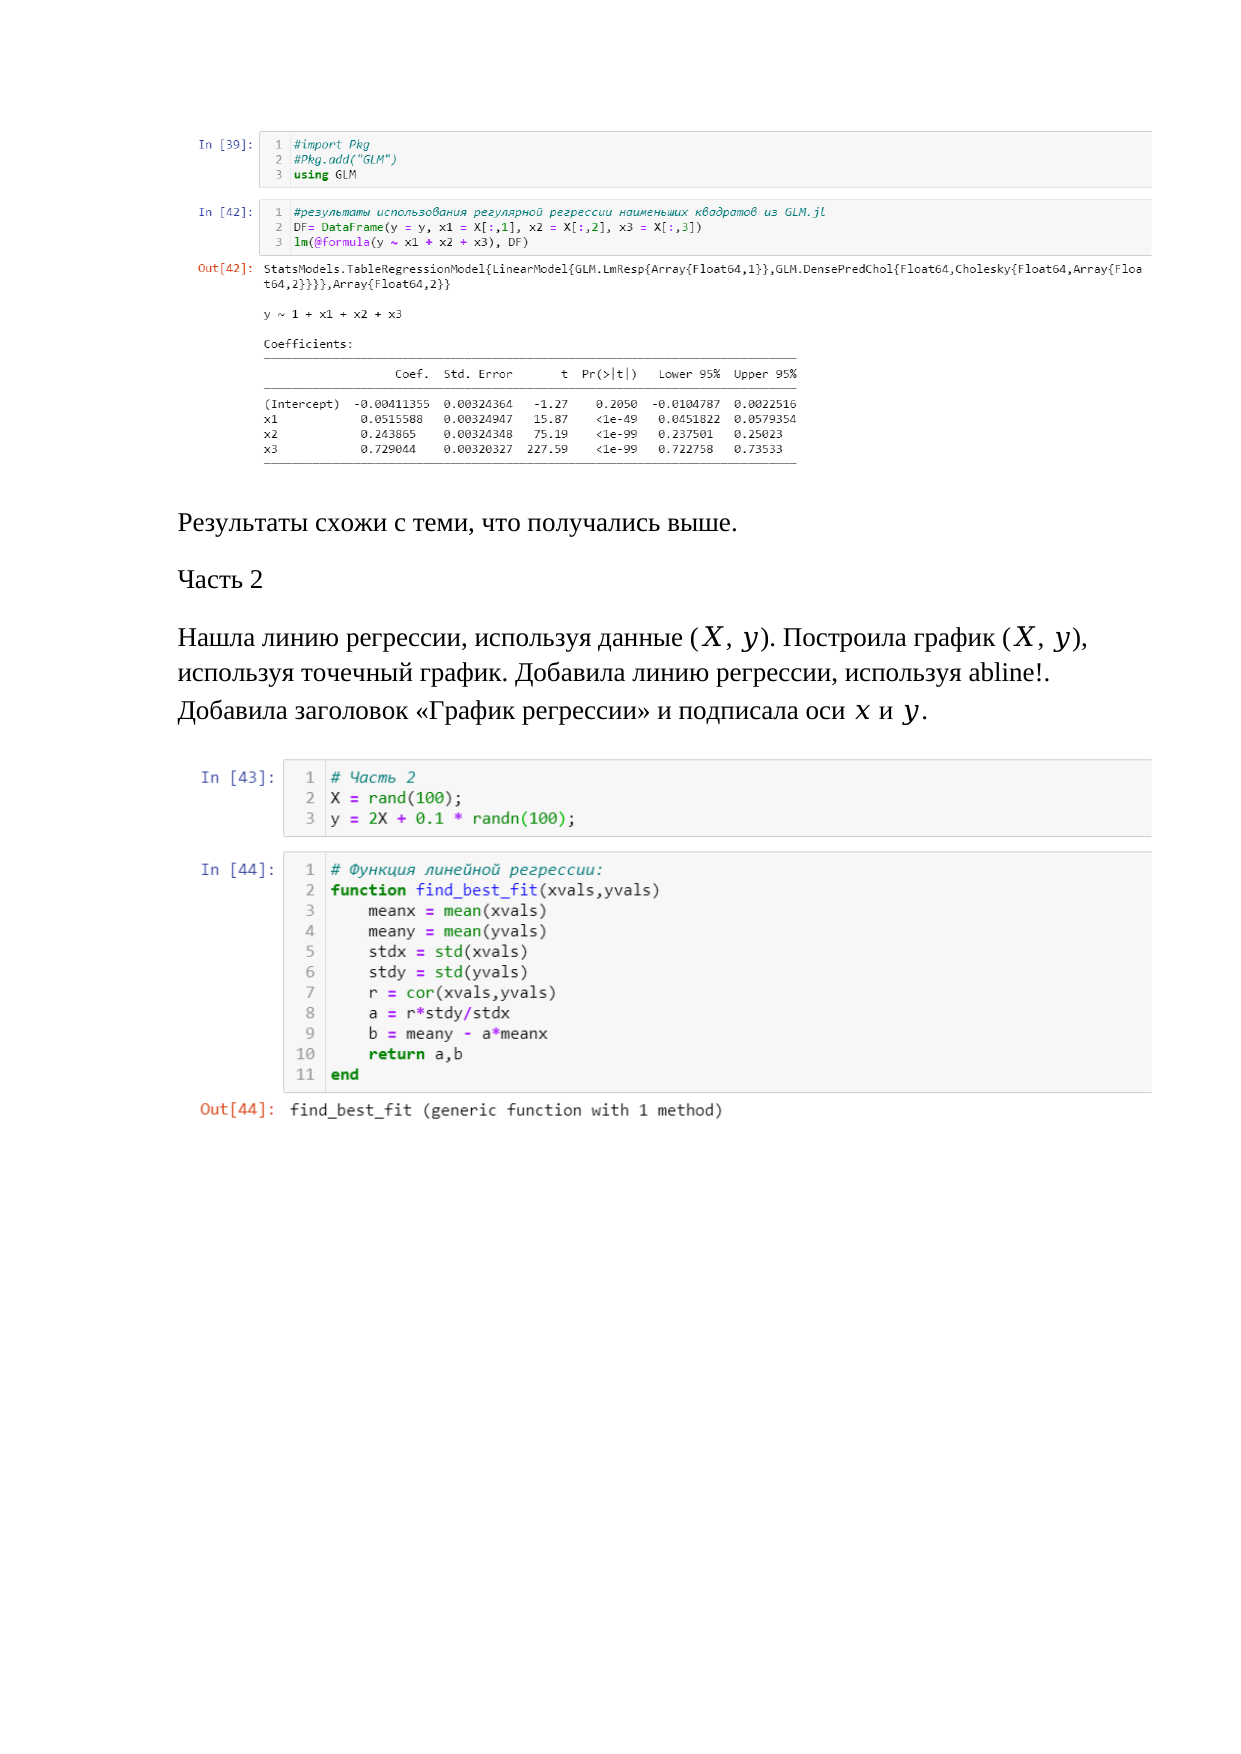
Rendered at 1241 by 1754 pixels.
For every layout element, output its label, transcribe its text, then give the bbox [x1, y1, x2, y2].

picture [177, 118, 1152, 482]
picture [177, 751, 1152, 1133]
text Результаты схожи с теми, что получались выше. [177, 506, 1152, 537]
text Нашла линию регрессии, используя данные (𝑋, 𝑦). Построила график (𝑋, 𝑦), используя точечный график. Добавила линию регрессии, используя abline!. Добавила заголовок «График регрессии» и подписала оси 𝑥 и 𝑦. [177, 619, 1152, 725]
text Часть 2 [177, 563, 1152, 594]
